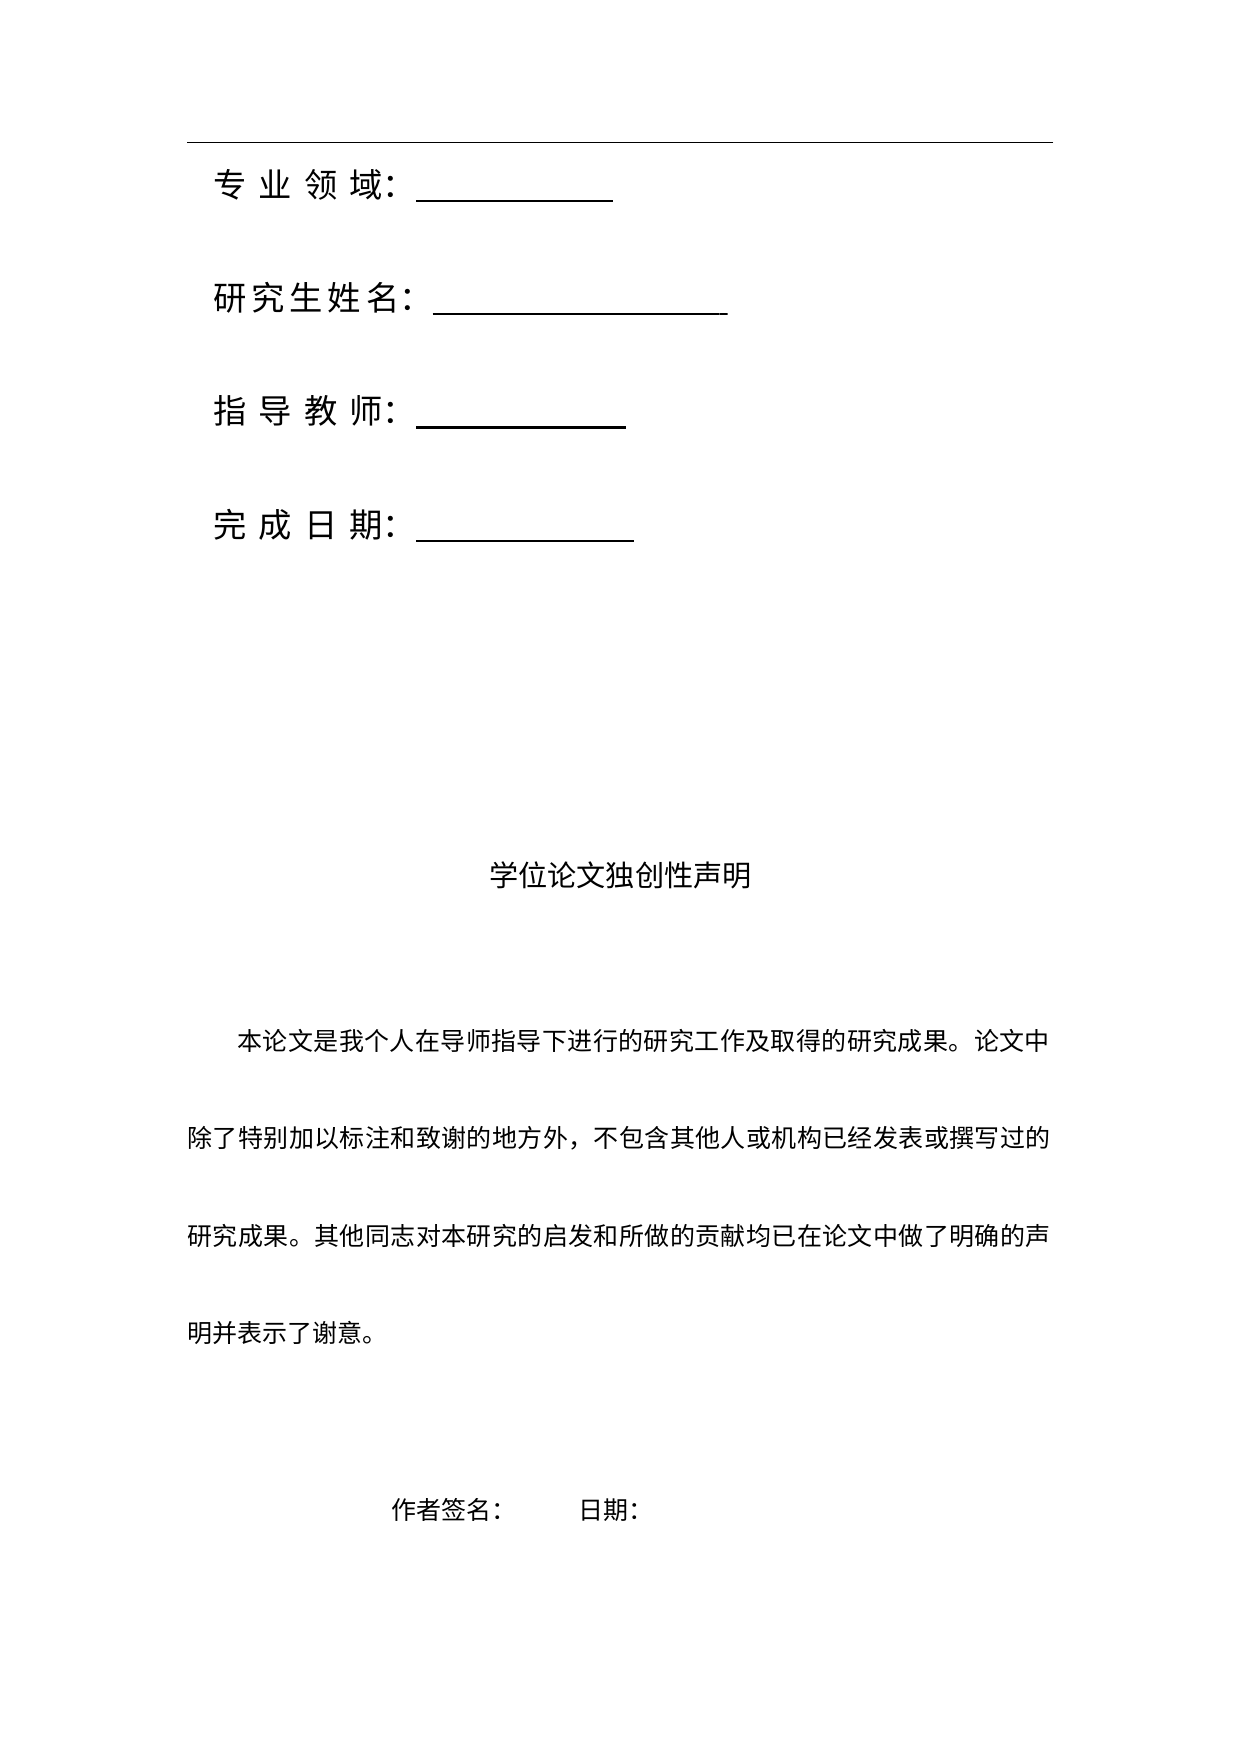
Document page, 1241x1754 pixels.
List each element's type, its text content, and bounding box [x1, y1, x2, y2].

text 研究生姓名： [187, 263, 1053, 328]
text 完成日期： [187, 490, 1053, 555]
text 专业领域： [187, 150, 1053, 215]
text 指导教师： [187, 377, 1053, 442]
text 本论文是我个人在导师指导下进行的研究工作及取得的研究成果。论文中除了特别加以标注和致谢的地方外，不包含其他人或机构已经发表或撰写过的研究成果。其他同志对本研究的启发和所做的贡献均已在论文中做了明确的声明并表示了谢意。 [187, 1007, 1053, 1364]
text 学位论文独创性声明 [187, 841, 1053, 906]
text 作者签名： 日期： [187, 1476, 1053, 1541]
